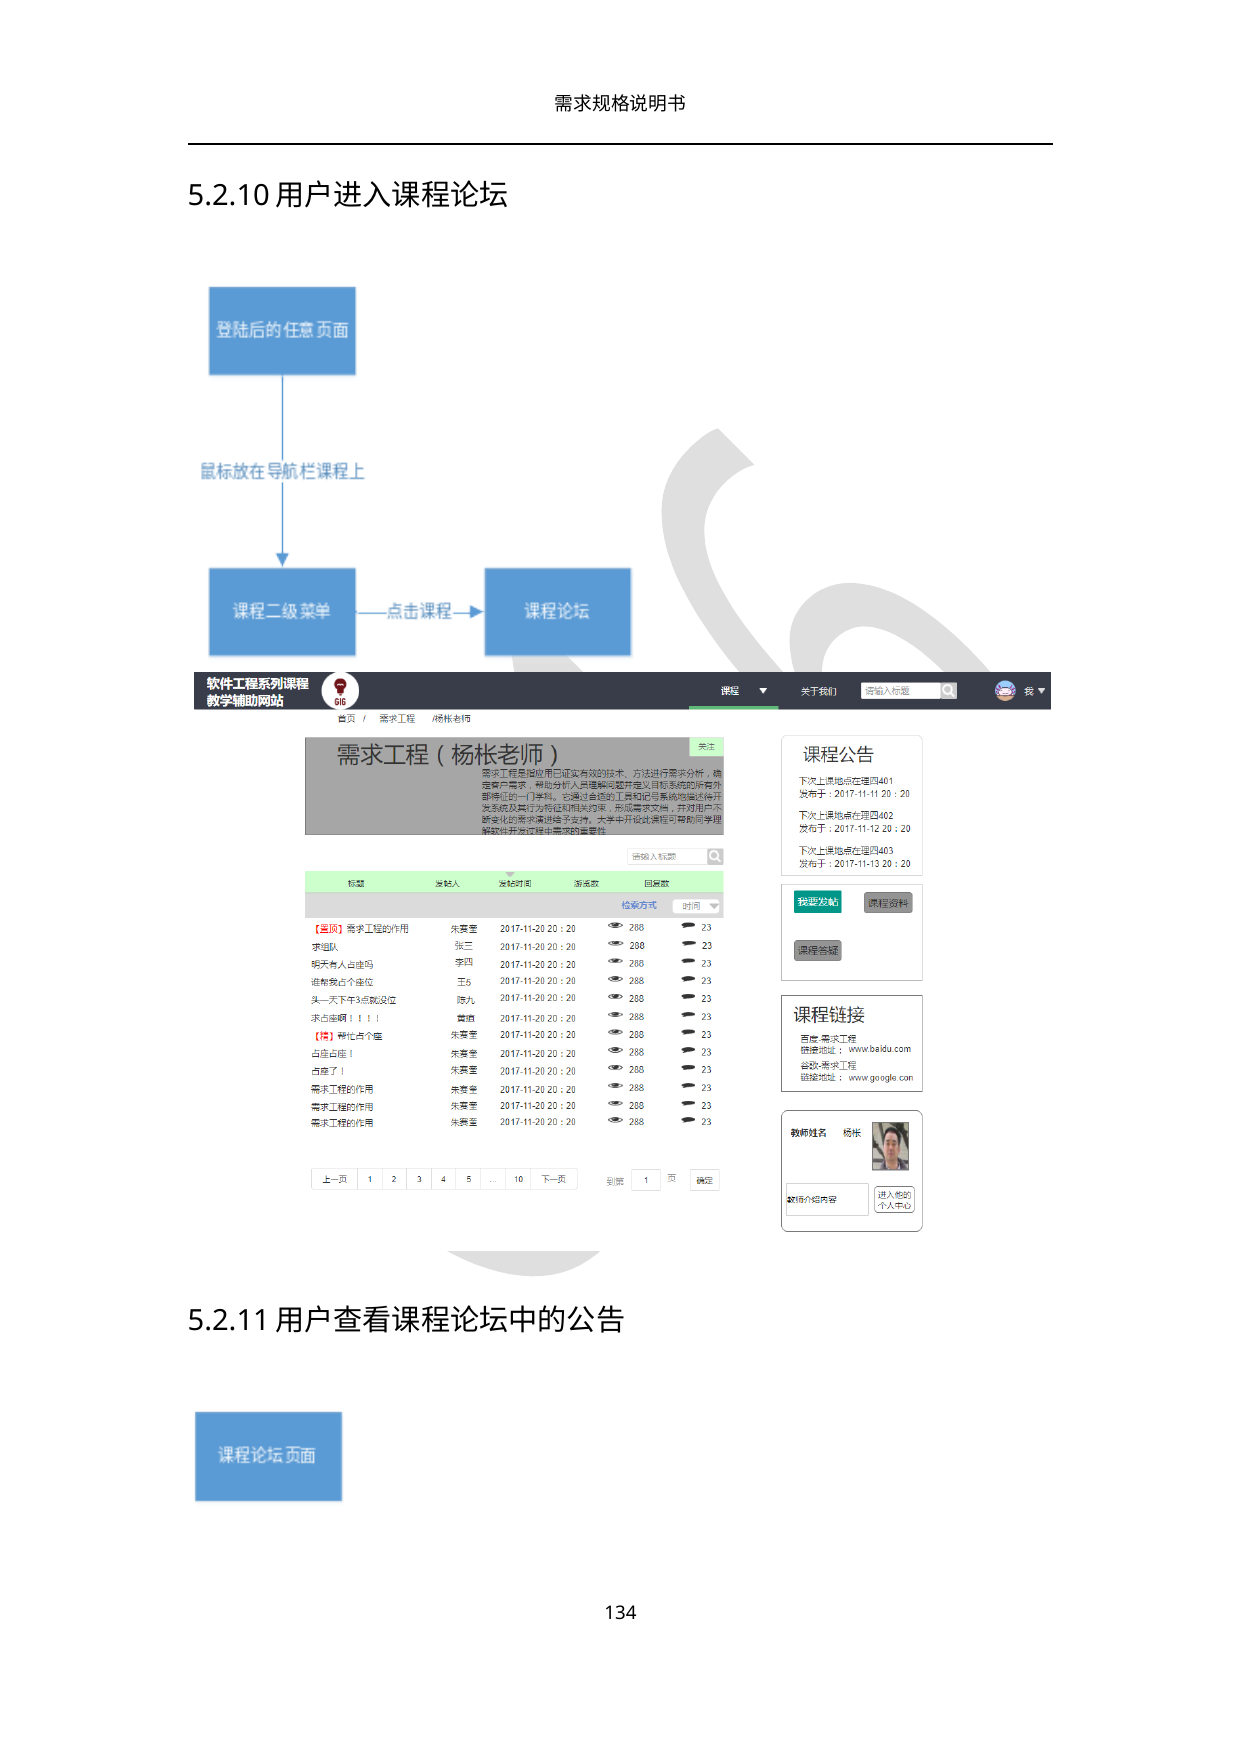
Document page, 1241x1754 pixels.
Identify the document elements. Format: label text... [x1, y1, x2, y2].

subtitle 用户查看课程论坛中的公告 [187, 1285, 1053, 1350]
picture [187, 672, 1053, 1251]
subtitle 用户进入课程论坛 [187, 160, 1053, 225]
